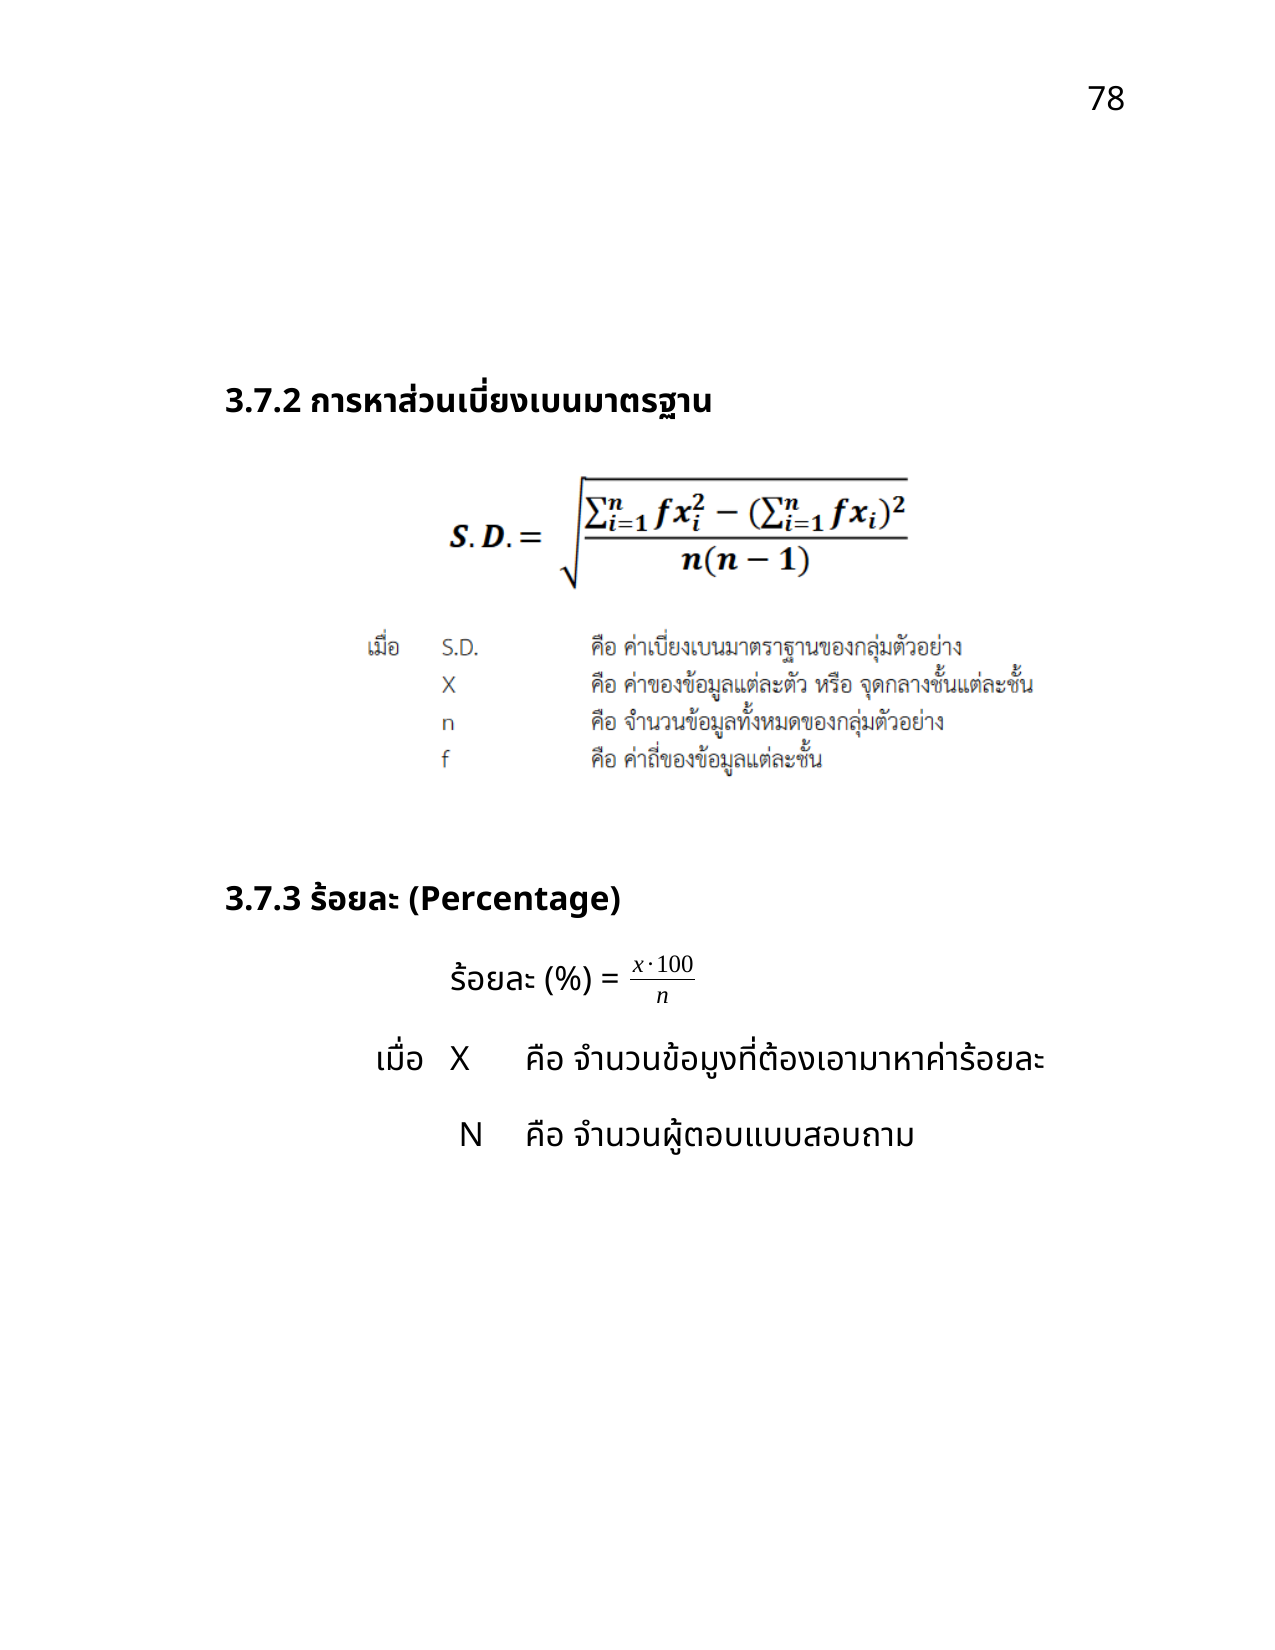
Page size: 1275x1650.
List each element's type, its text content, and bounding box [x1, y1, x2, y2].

text N คือ จำนวนผู้ตอบแบบสอบถาม [225, 1110, 1125, 1161]
picture [284, 454, 1066, 857]
text เมื่อ X คือ จำนวนข้อมูงที่ต้องเอามาหาค่าร้อยละ [225, 1035, 1125, 1085]
text 3.7.3 ร้อยละ (Percentage) [225, 875, 1125, 926]
text 3.7.2 การหาส่วนเบี่ยงเบนมาตรฐาน [225, 377, 1125, 428]
text ร้อยละ (%) = [225, 951, 1125, 1010]
